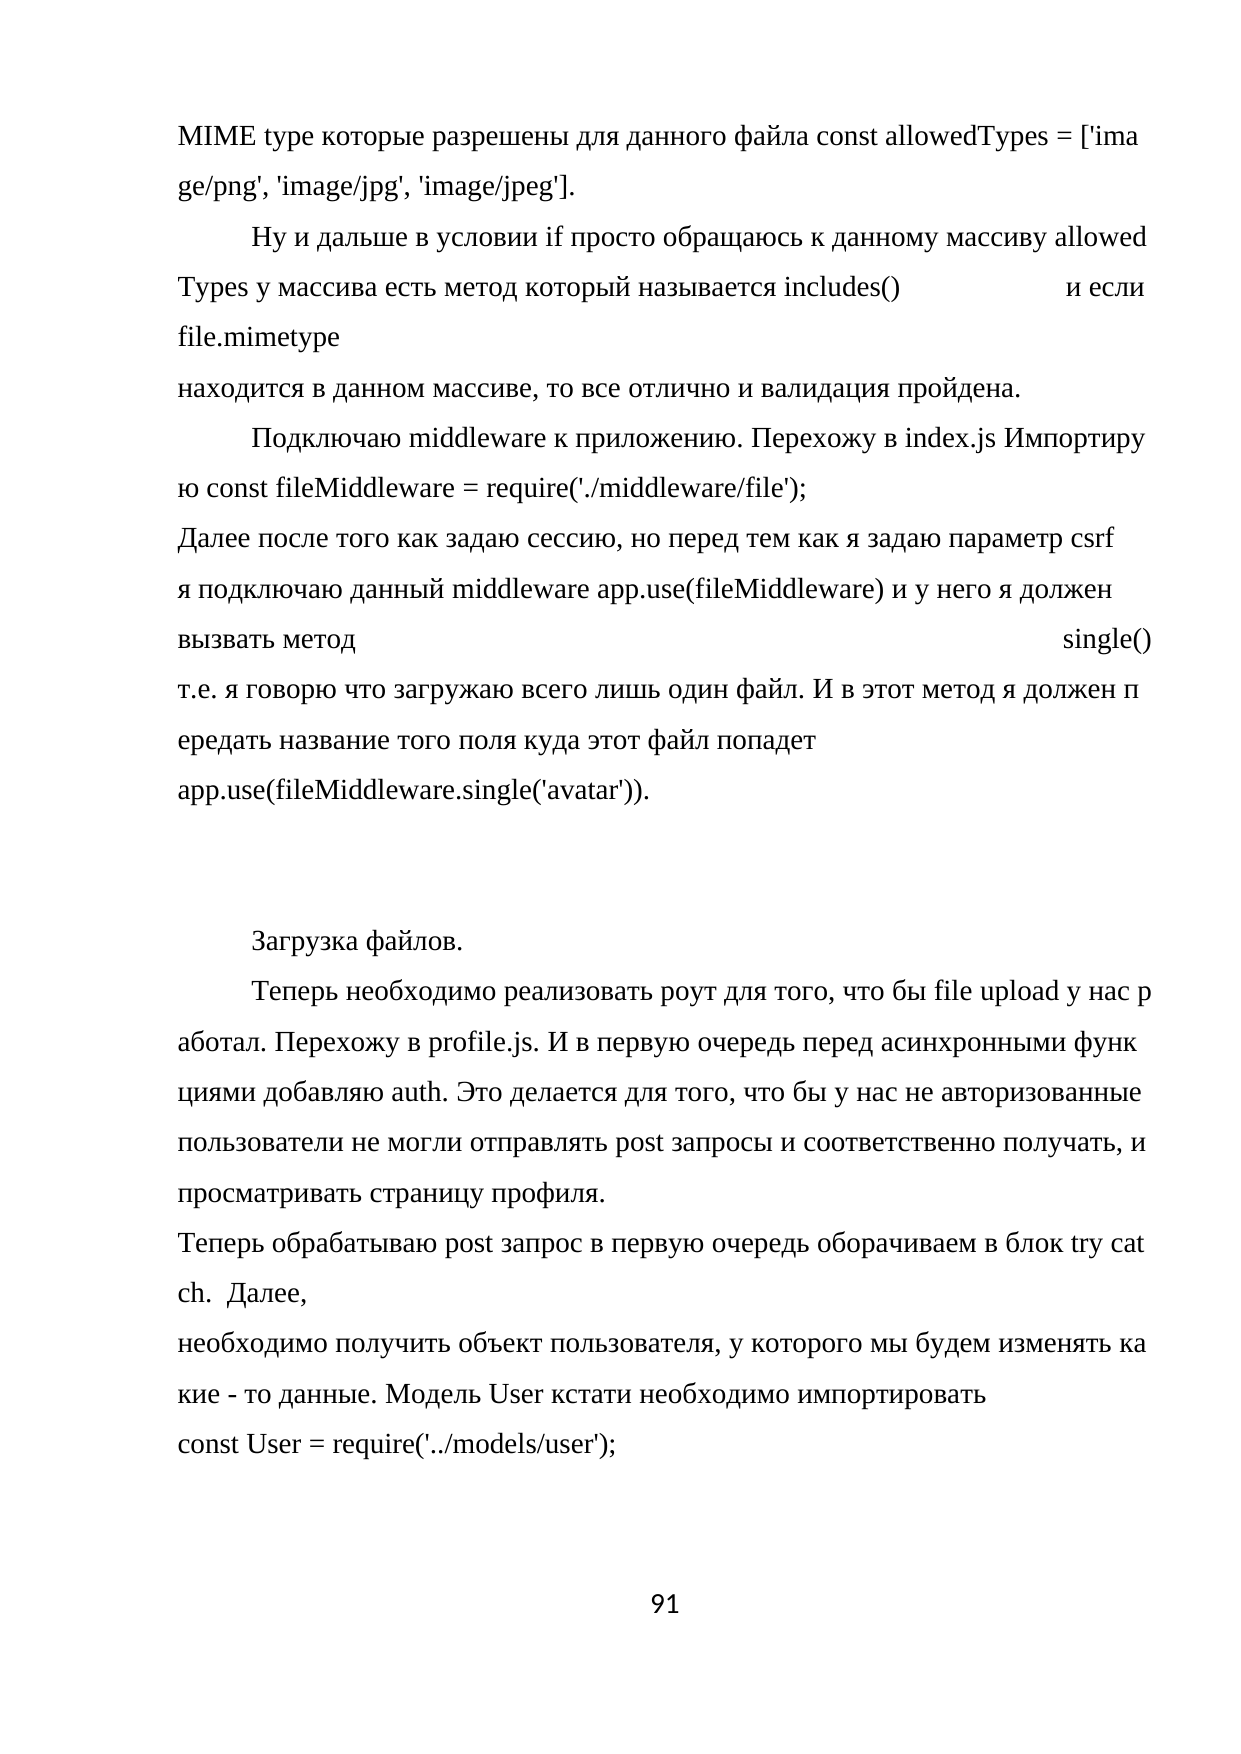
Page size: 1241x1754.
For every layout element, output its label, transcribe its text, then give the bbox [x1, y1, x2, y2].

text Загрузка файлов. [177, 923, 1152, 957]
text Ну и дальше в условии if просто обращаюсь к данному массиву allowedTypes у массива есть метод который называется includes() и если file.mimetype находится в данном массиве, то все отлично и валидация пройдена. [177, 219, 1152, 403]
text Подключаю middleware к приложению. Перехожу в index.js Импортирую const fileMiddleware = require('./middleware/file'); Далее после того как задаю сессию, но перед тем как я задаю параметр csrf я подключаю данный middleware app.use(fileMiddleware) и у него я должен вызвать метод single() т.е. я говорю что загружаю всего лишь один файл. И в этот метод я должен передать название того поля куда этот файл попадет app.use(fileMiddleware.single('avatar')). [177, 420, 1152, 806]
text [177, 118, 1152, 202]
text Теперь необходимо реализовать роут для того, что бы file upload у нас работал. Перехожу в profile.js. И в первую очередь перед асинхронными функциями добавляю auth. Это делается для того, что бы у нас не авторизованные пользователи не могли отправлять post запросы и соответственно получать, и просматривать страницу профиля. Теперь обрабатываю post запрос в первую очередь оборачиваем в блок try catch. Далее, необходимо получить объект пользователя, у которого мы будем изменять какие - то данные. Модель User кстати необходимо импортировать const User = require('../models/user'); [177, 973, 1152, 1460]
